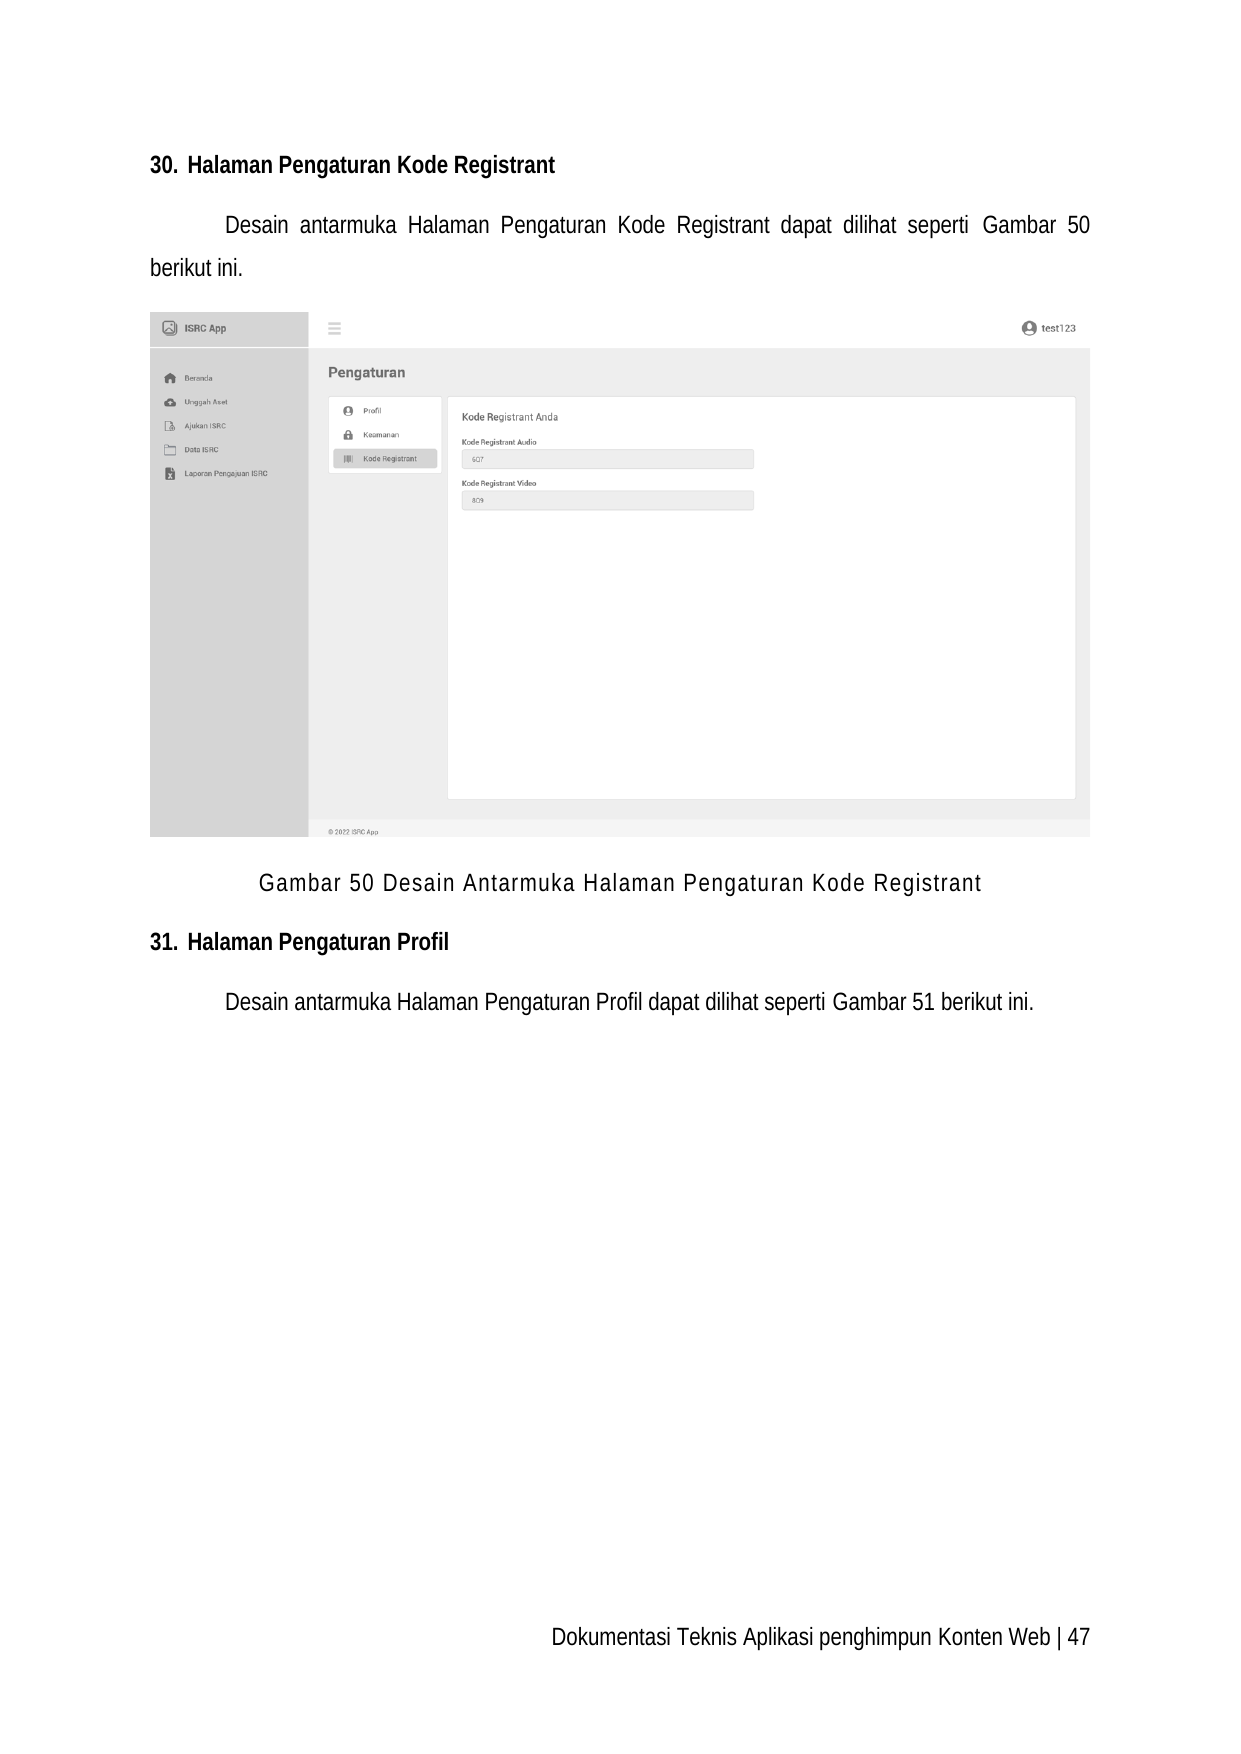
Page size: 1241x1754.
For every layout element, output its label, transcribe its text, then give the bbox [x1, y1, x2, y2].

picture [150, 312, 1091, 837]
text Desain antarmuka Halaman Pengaturan Kode Registrant dapat dilihat seperti Gambar 50 berikut ini. [150, 209, 1090, 281]
text Desain antarmuka Halaman Pengaturan Profil dapat dilihat seperti Gambar 51 berikut ini. [150, 987, 1090, 1016]
list Halaman Pengaturan Profil [150, 927, 1090, 956]
list Halaman Pengaturan Kode Registrant [150, 150, 1090, 179]
